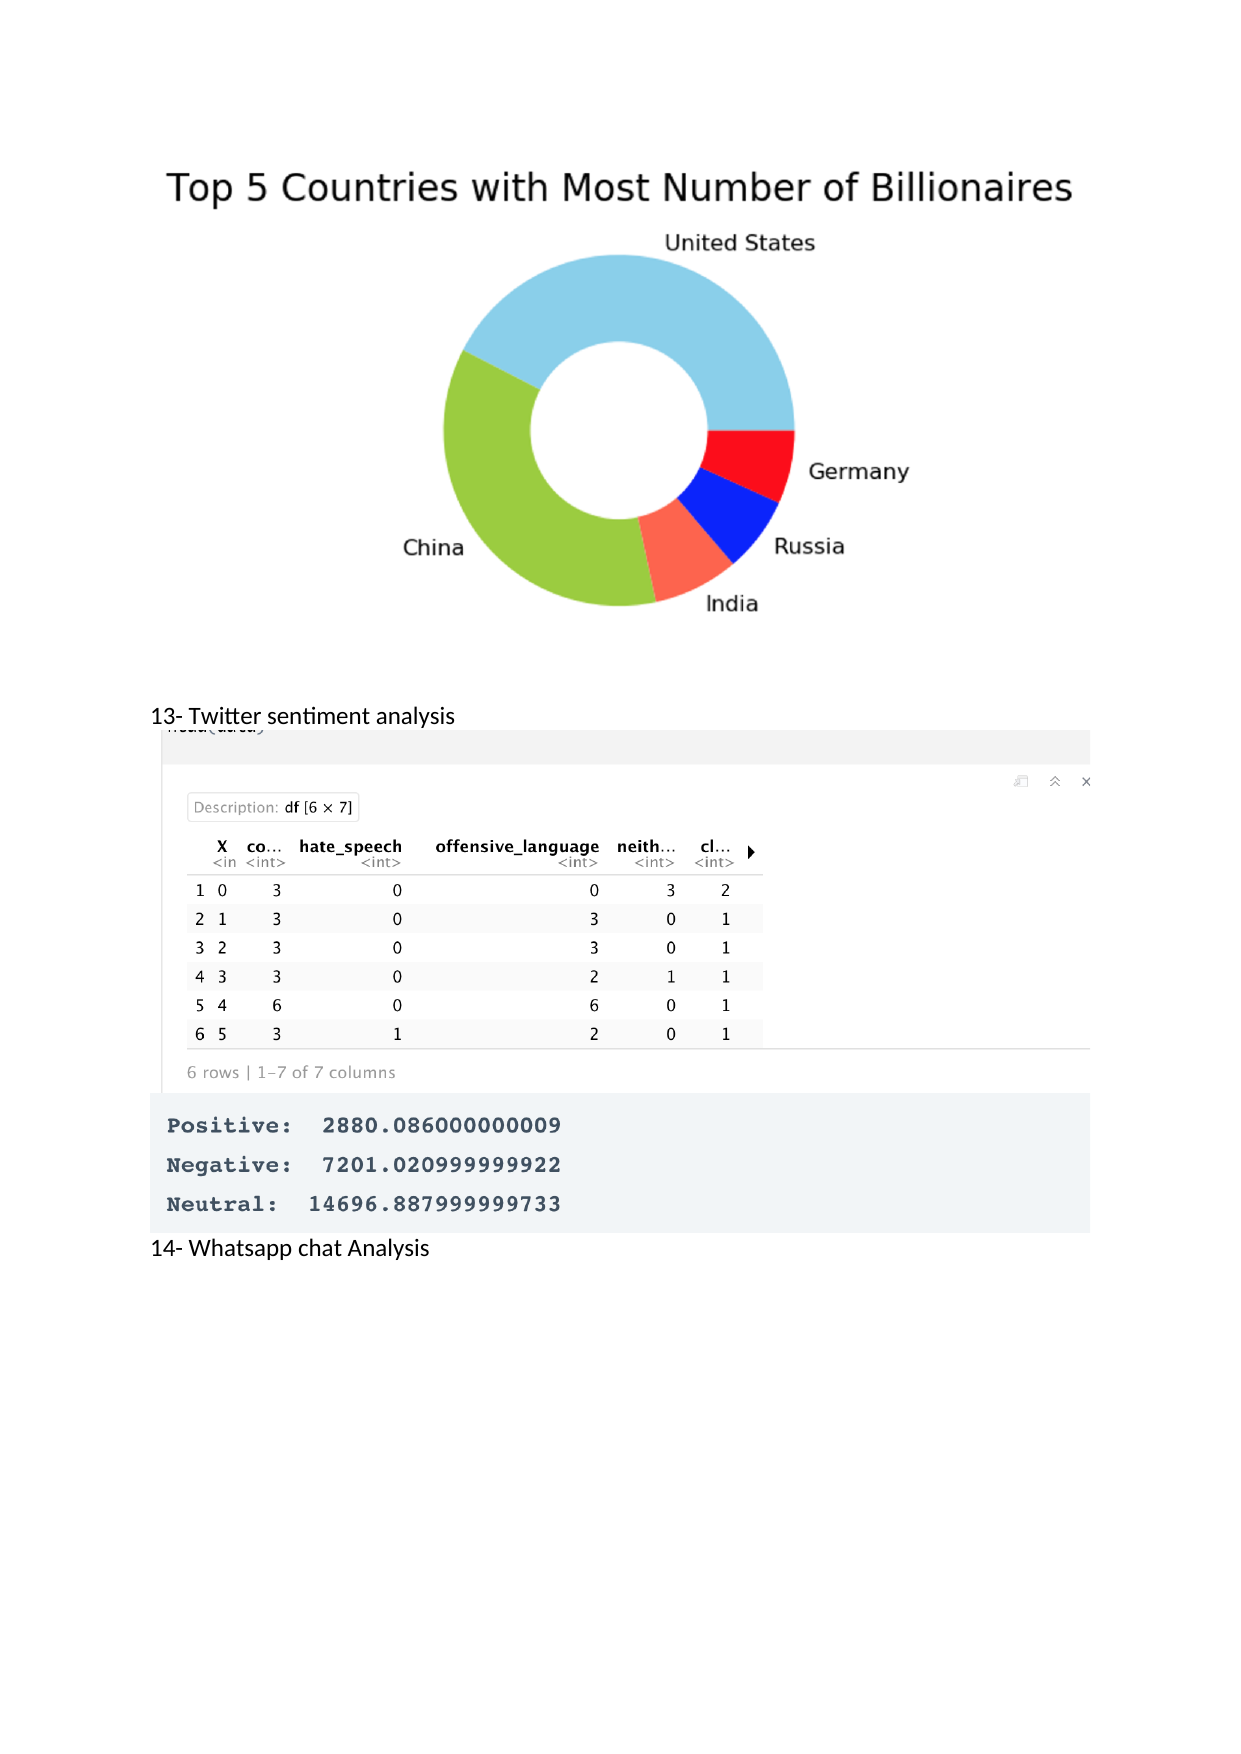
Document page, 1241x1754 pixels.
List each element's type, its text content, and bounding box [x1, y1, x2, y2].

text 14- Whatsapp chat Analysis [150, 1233, 1090, 1263]
text 13- Twitter sentiment analysis [150, 701, 1090, 730]
picture [150, 150, 1091, 701]
picture [150, 730, 1091, 1233]
